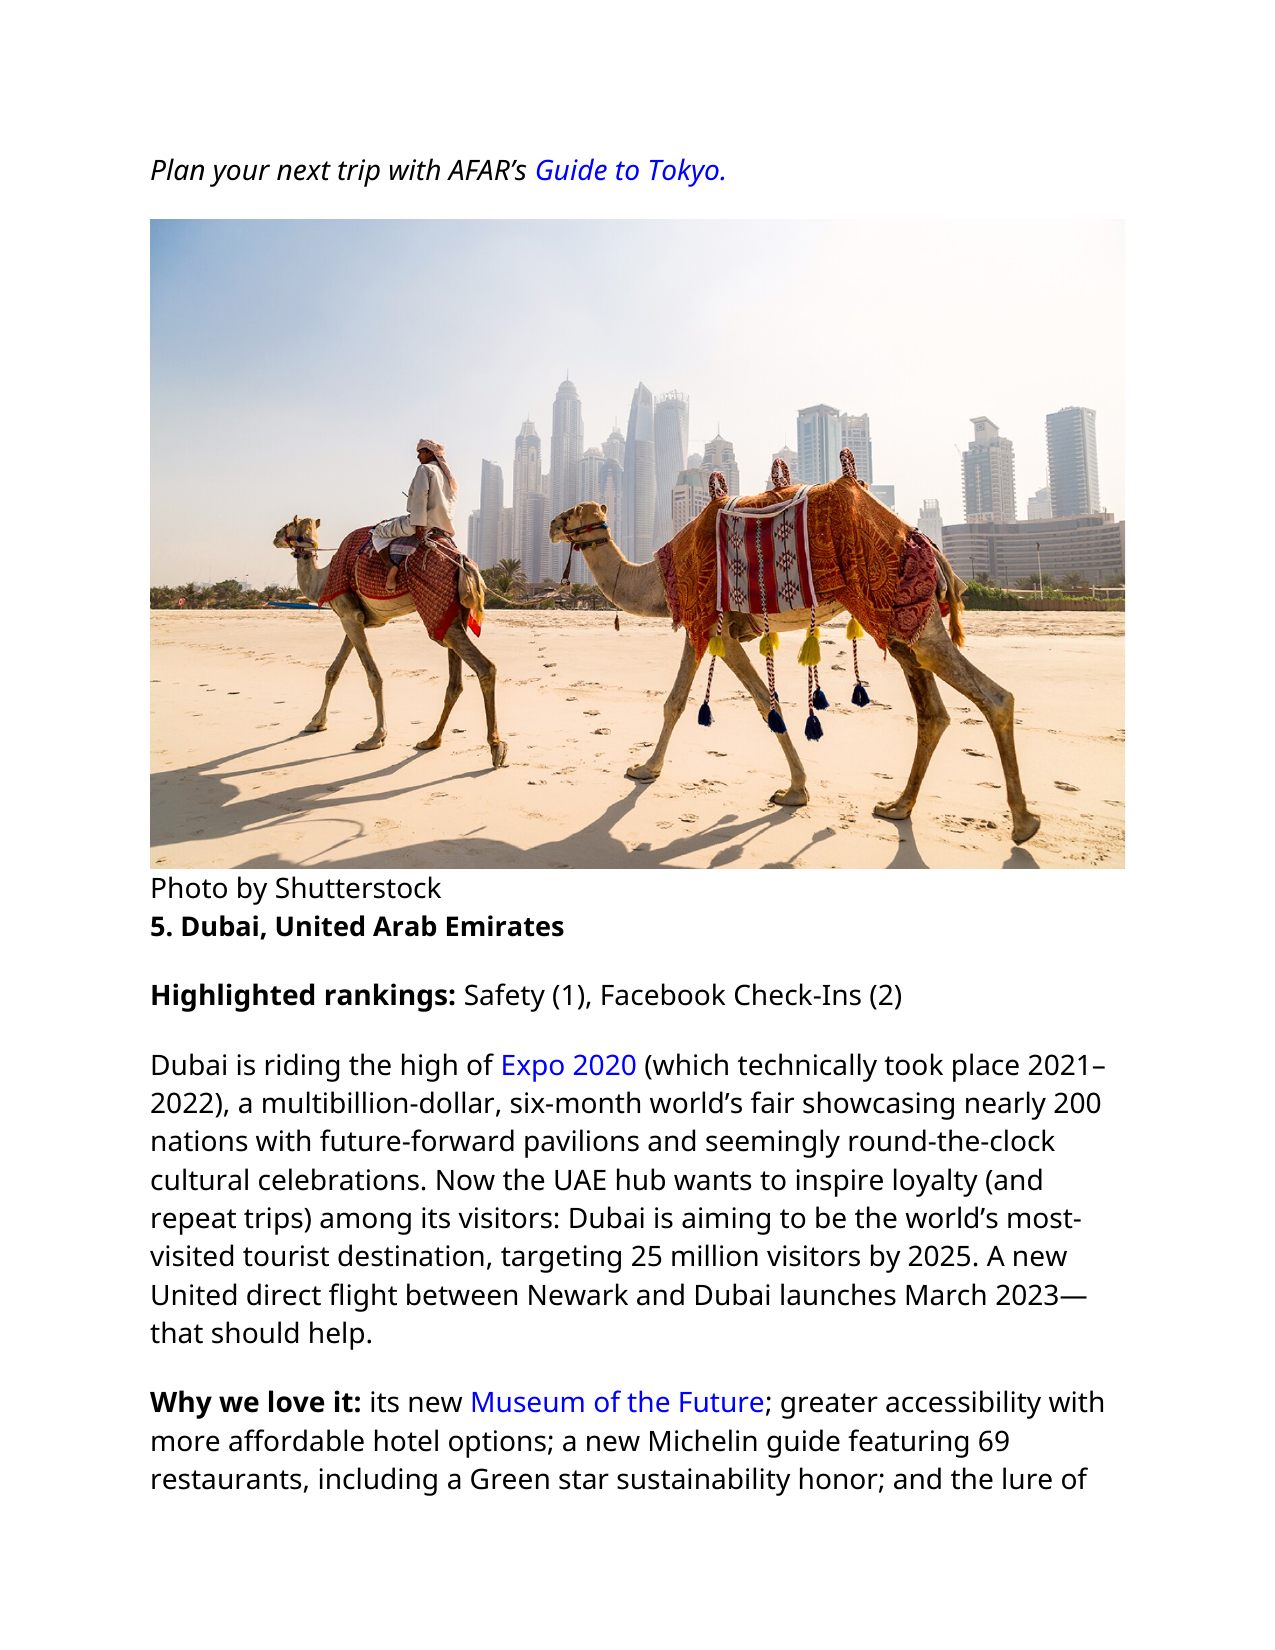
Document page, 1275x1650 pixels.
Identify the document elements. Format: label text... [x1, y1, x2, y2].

text Highlighted rankings: Safety (1), Facebook Check-Ins (2) [150, 975, 1125, 1014]
text Photo by Shutterstock [150, 869, 1125, 907]
text Dubai is riding the high of Expo 2020 (which technically took place 2021–2022), a multibillion-dollar, six-month world’s fair showcasing nearly 200 nations with future-forward pavilions and seemingly round-the-clock cultural celebrations. Now the UAE hub wants to inspire loyalty (and repeat trips) among its visitors: Dubai is aiming to be the world’s most-visited tourist destination, targeting 25 million visitors by 2025. A new United direct flight between Newark and Dubai launches March 2023—that should help. [150, 1045, 1125, 1352]
subtitle 5. Dubai, United Arab Emirates [150, 907, 1125, 944]
picture [150, 219, 1125, 869]
text Plan your next trip with AFAR’s Guide to Tokyo. [150, 150, 1125, 188]
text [150, 1383, 1125, 1498]
